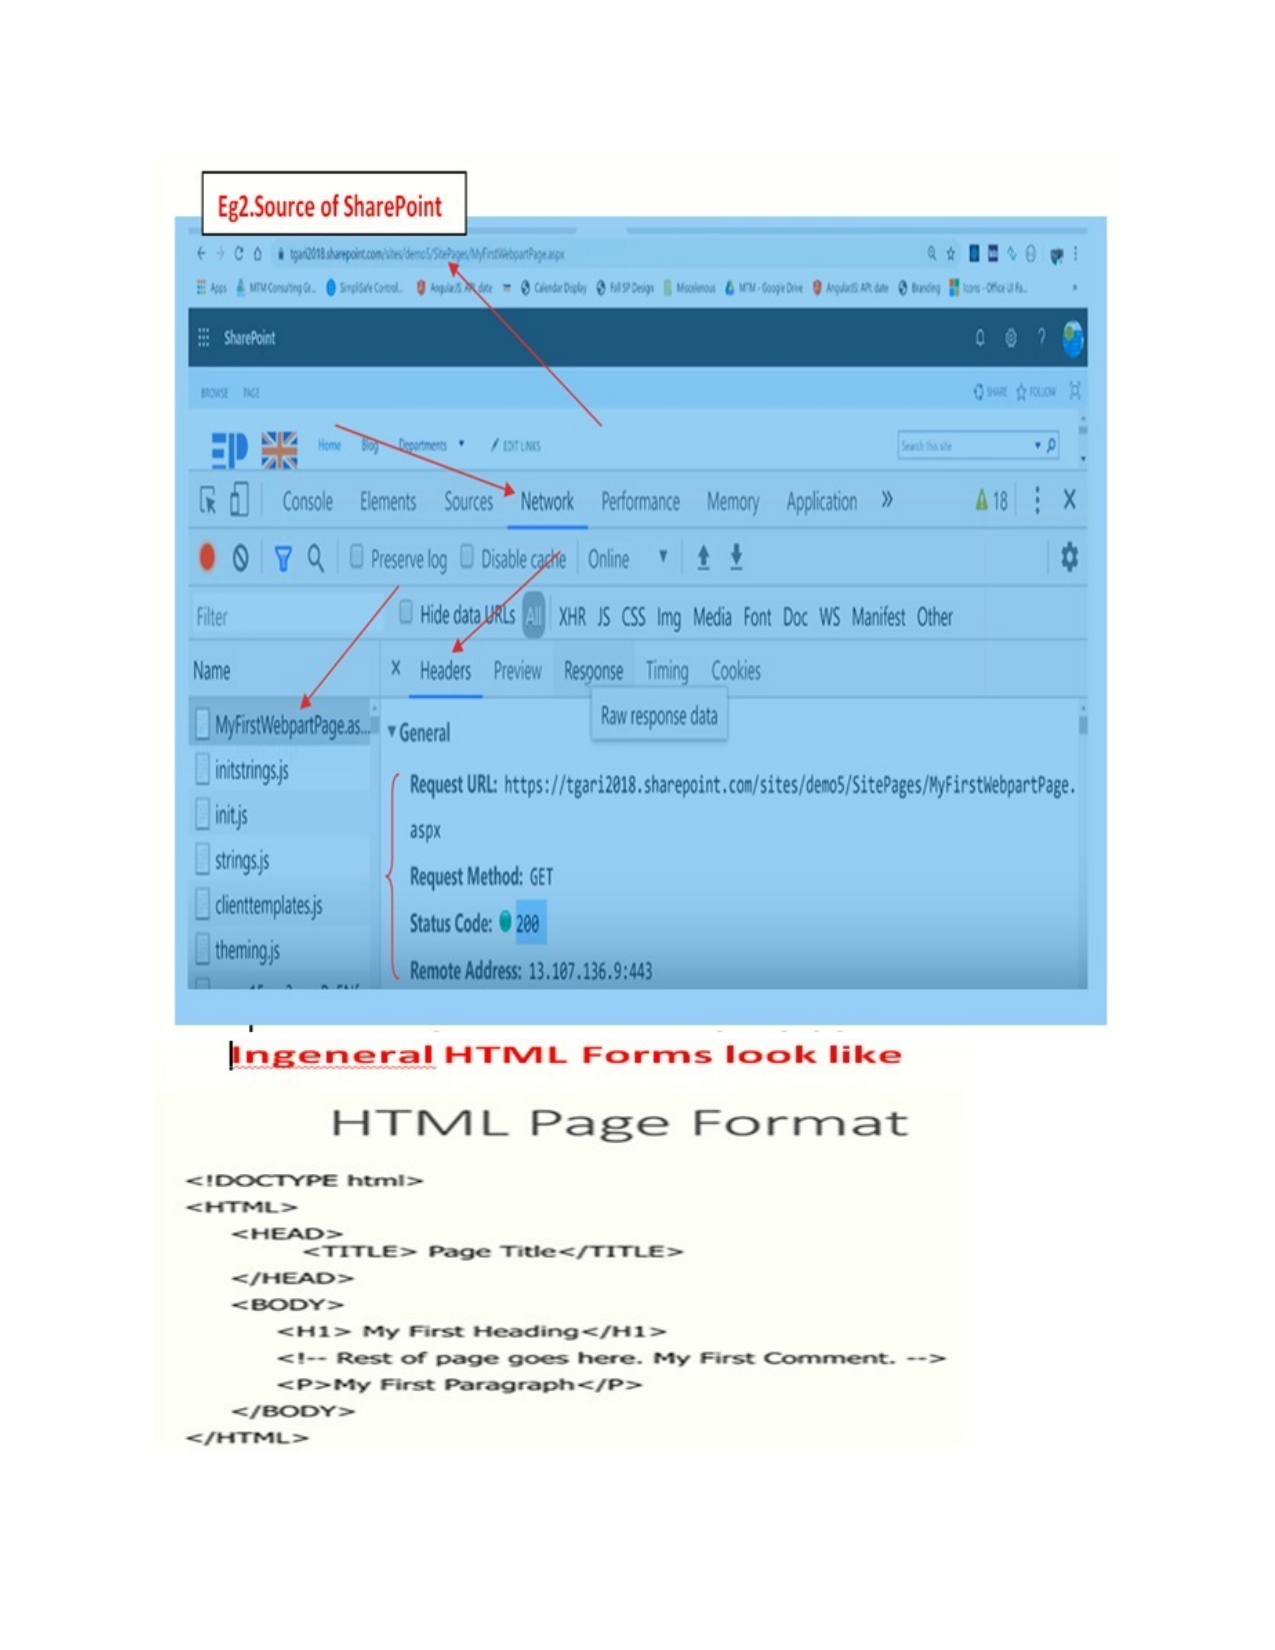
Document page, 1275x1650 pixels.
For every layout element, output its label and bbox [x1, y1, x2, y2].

picture [150, 150, 1125, 1035]
picture [150, 1039, 981, 1454]
